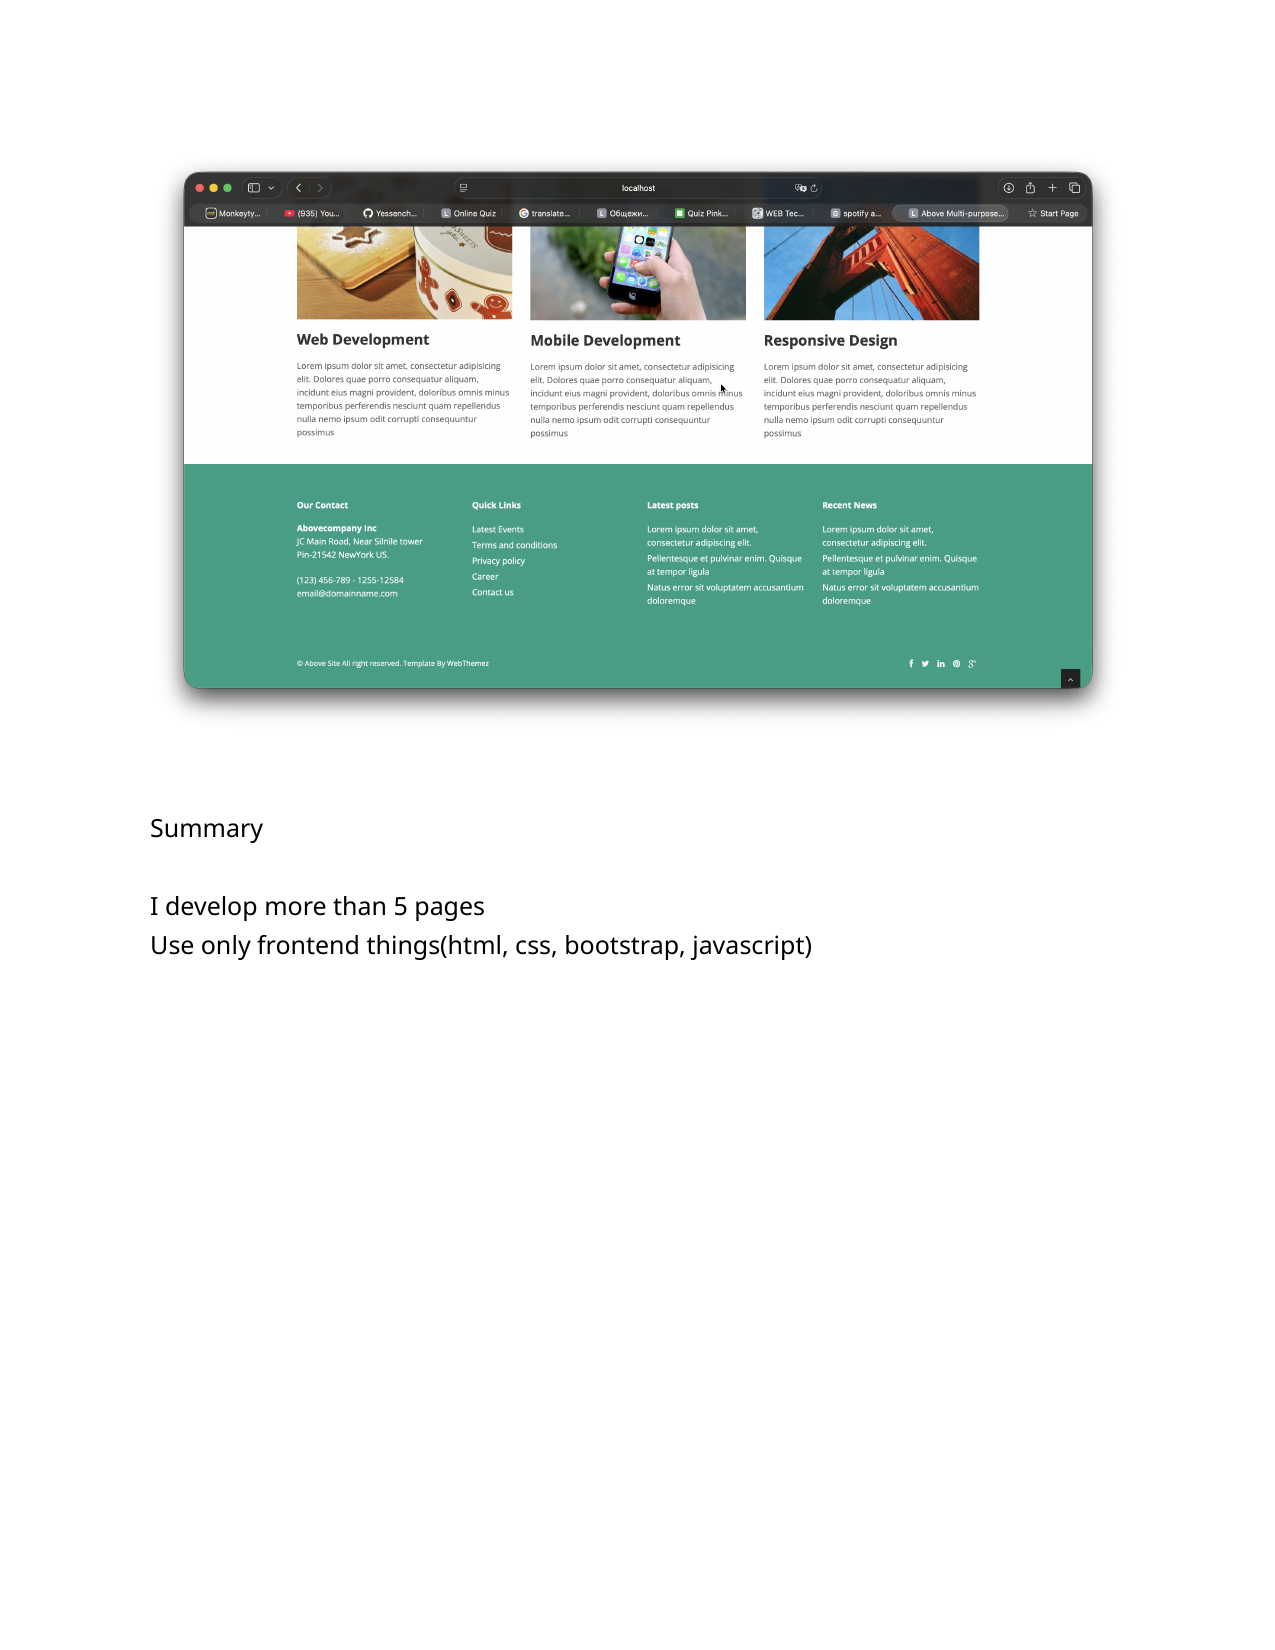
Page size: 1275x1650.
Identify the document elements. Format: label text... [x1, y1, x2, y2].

text Summary I develop more than 5 pages Use only frontend things(html, css, bootstrap, javascript) [150, 810, 1125, 962]
picture [150, 150, 1125, 733]
